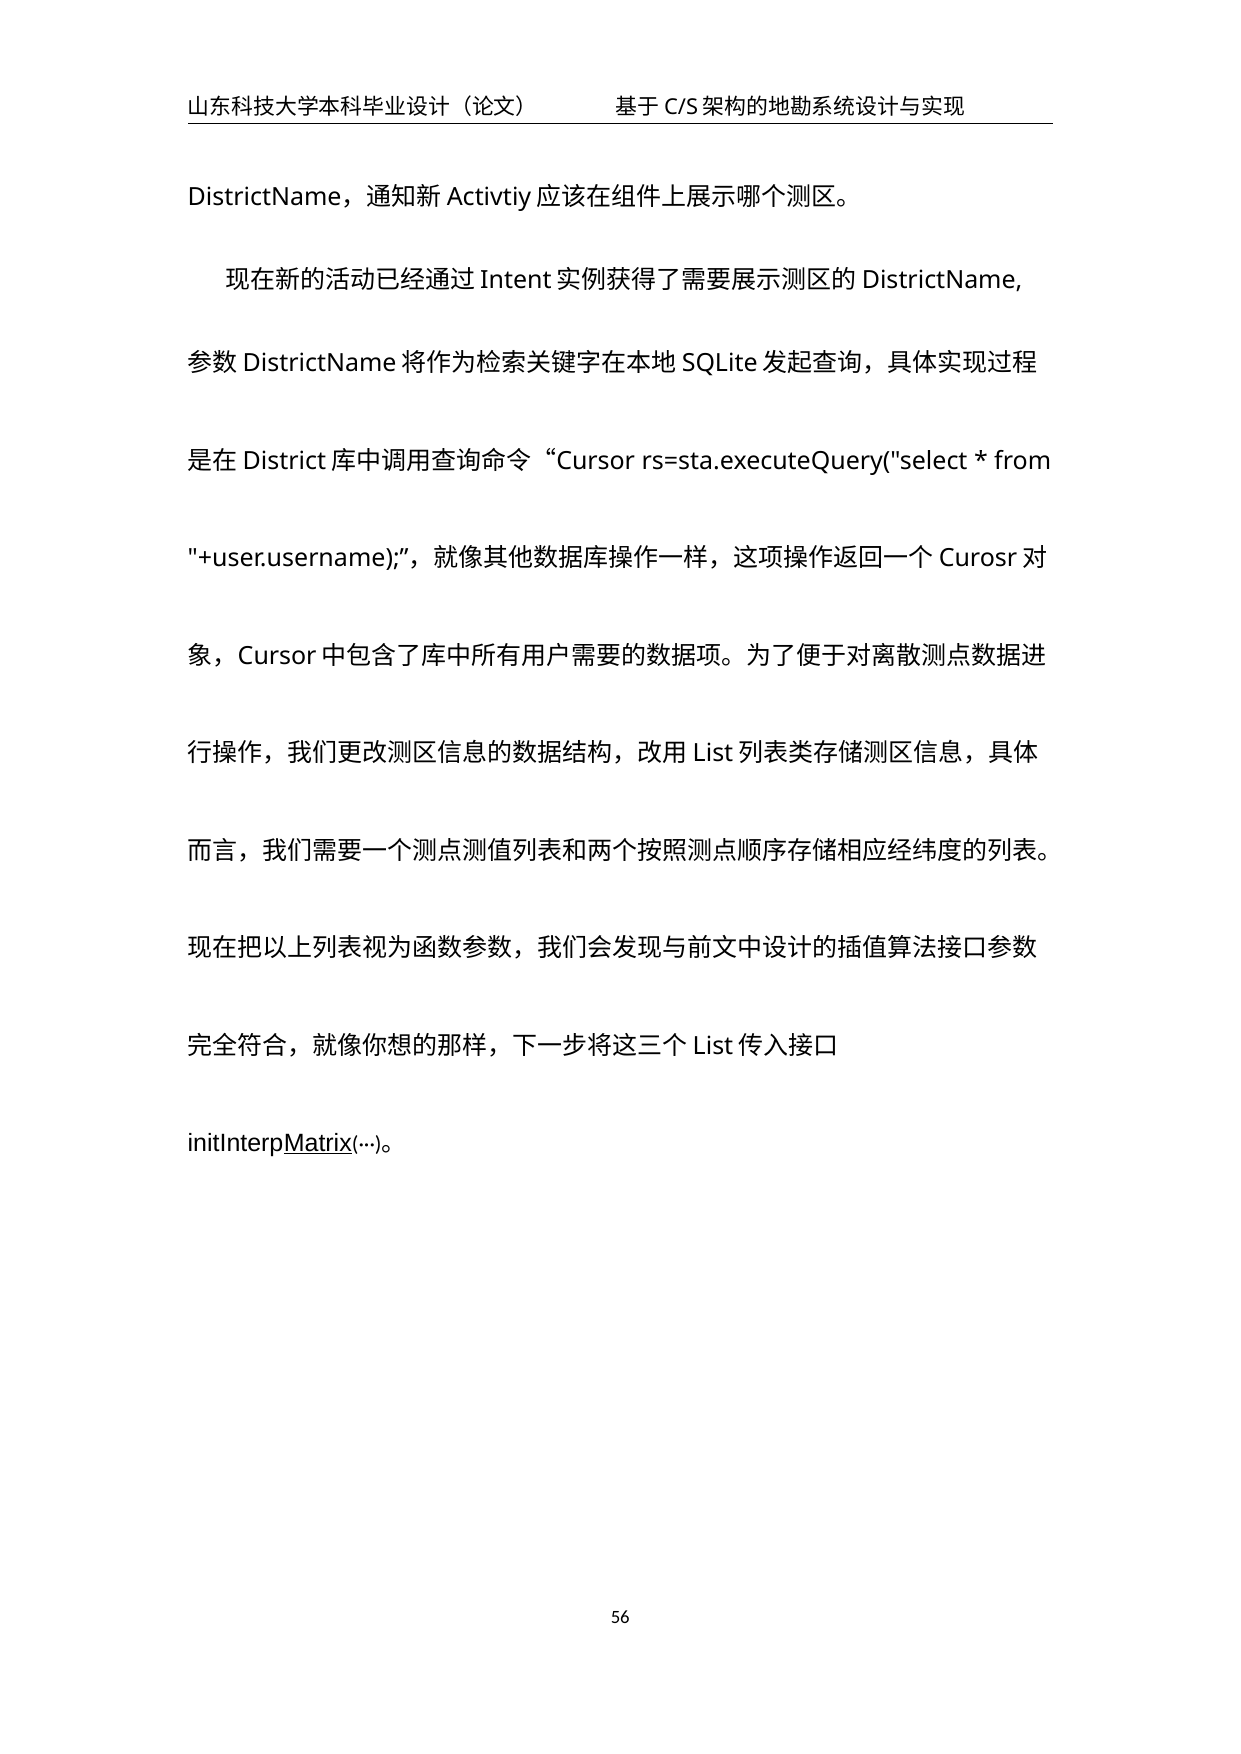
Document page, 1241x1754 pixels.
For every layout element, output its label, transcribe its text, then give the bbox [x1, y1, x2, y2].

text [187, 162, 1053, 227]
text 现在新的活动已经通过Intent实例获得了需要展示测区的DistrictName, [187, 245, 1053, 310]
text 参数DistrictName将作为检索关键字在本地SQLite发起查询，具体实现过程是在District库中调用查询命令“Cursor rs=sta.executeQuery("select * from "+user.username);”，就像其他数据库操作一样，这项操作返回一个Curosr对象，Cursor中包含了库中所有用户需要的数据项。为了便于对离散测点数据进行操作，我们更改测区信息的数据结构，改用List列表类存储测区信息，具体而言，我们需要一个测点测值列表和两个按照测点顺序存储相应经纬度的列表。现在把以上列表视为函数参数，我们会发现与前文中设计的插值算法接口参数完全符合，就像你想的那样，下一步将这三个List传入接口initInterpMatrix(···)。 [187, 328, 1053, 1173]
